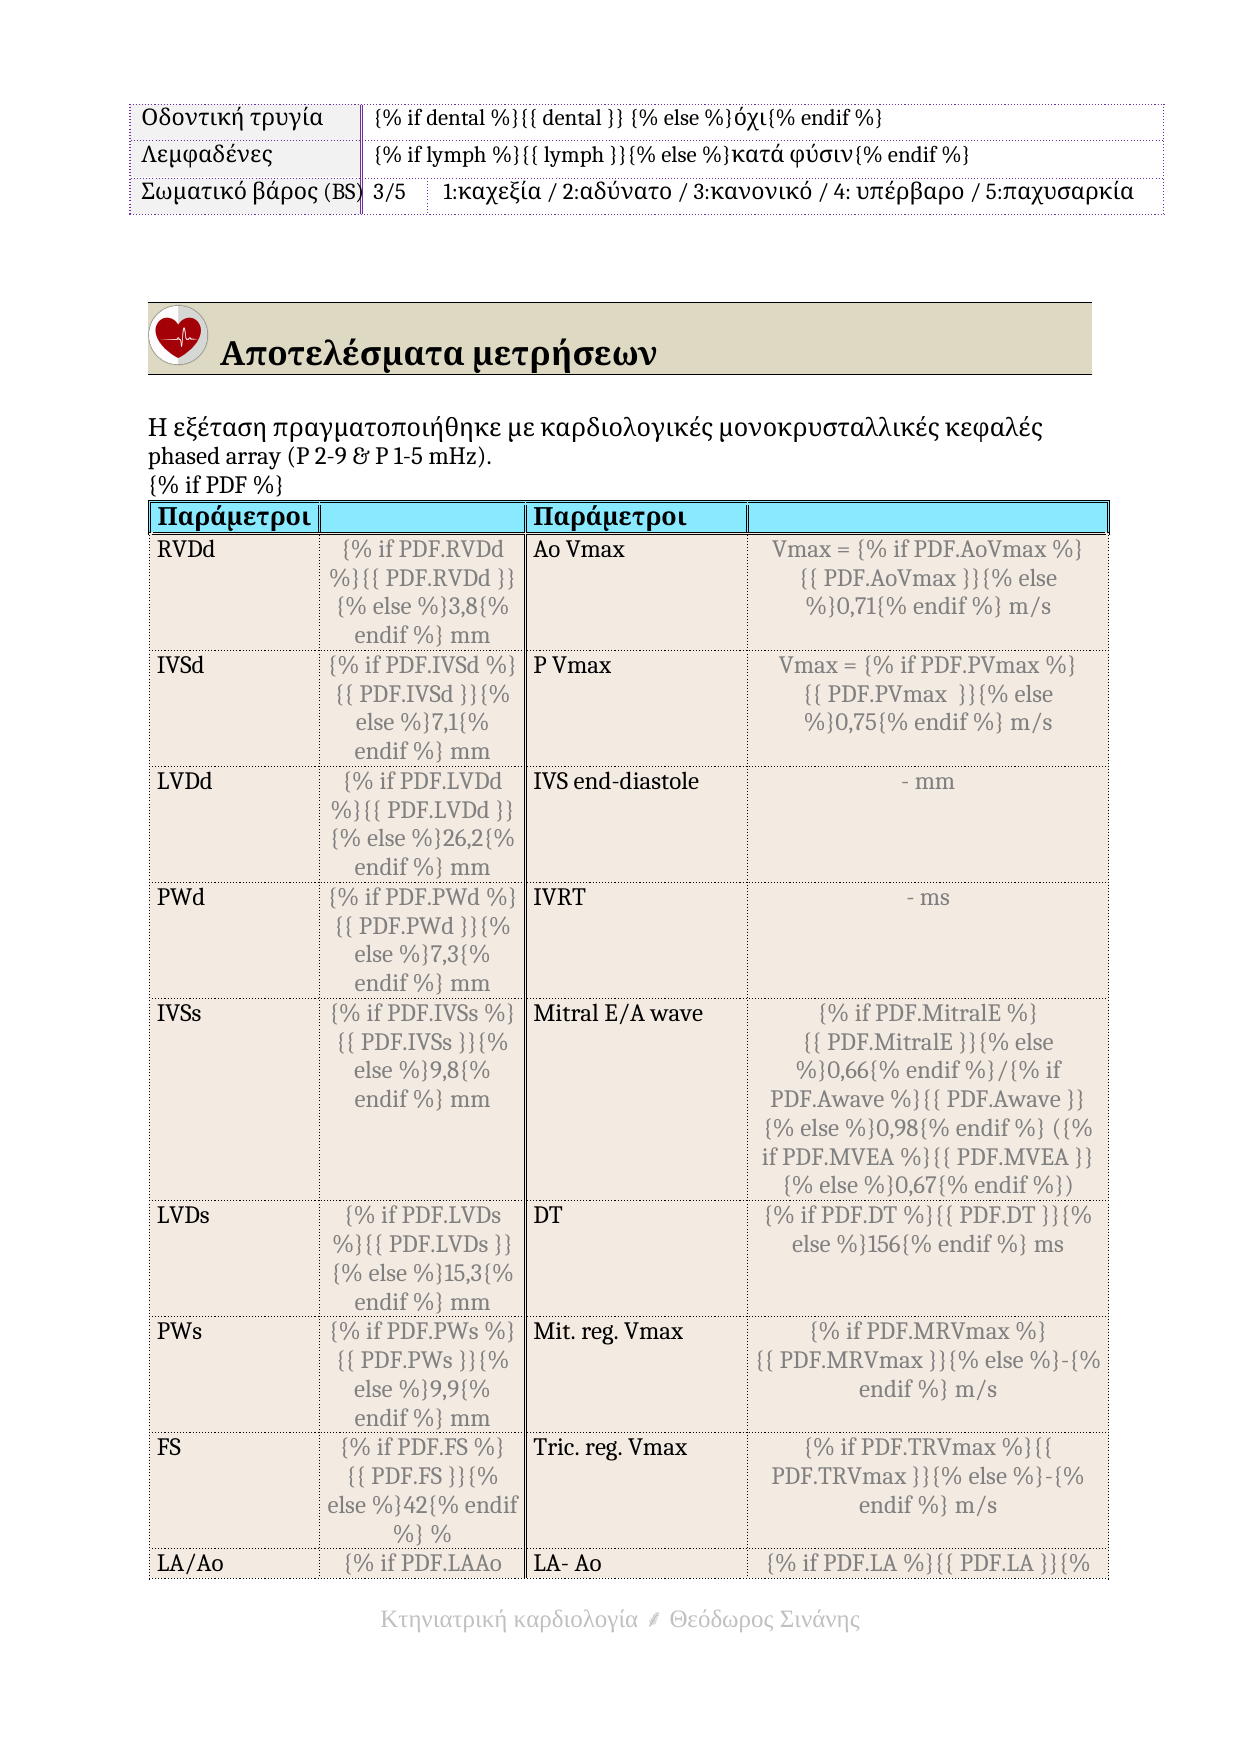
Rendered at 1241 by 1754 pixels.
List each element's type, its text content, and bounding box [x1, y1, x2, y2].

table_cell IVSs [149, 998, 319, 1200]
table_cell LVDs [149, 1200, 319, 1316]
table_cell {% if PDF.PWs %}{{ PDF.PWs }}{% else %}9,9{% endif %} mm [319, 1316, 524, 1432]
table_cell Vmax = {% if PDF.PVmax %}{{ PDF.PVmax }}{% else %}0,75{% endif %} m/s [747, 650, 1109, 766]
table_cell IVSd [149, 650, 319, 766]
table_cell Mitral E/A wave [527, 998, 747, 1200]
table_cell LVDd [149, 766, 319, 882]
table_cell IVS end-diastole [527, 766, 747, 882]
table_header Παράμετροι [151, 503, 319, 532]
table_cell {% if lymph %}{{ lymph }}{% else %}κατά φύσιν{% endif %} [363, 140, 1163, 177]
table_cell LA- Ao [527, 1548, 747, 1578]
picture [147, 304, 209, 366]
table_header [319, 501, 526, 532]
table_cell PWd [149, 882, 319, 998]
table_cell P Vmax [527, 650, 747, 766]
table_cell {% if dental %}{{ dental }} {% else %}όχι{% endif %} [363, 104, 1163, 140]
table_cell Λεμφαδένες [130, 140, 360, 177]
table_cell Mit. reg. Vmax [527, 1316, 747, 1432]
table_cell 3/5 [363, 178, 427, 214]
table_cell {% if PDF.MitralE %}{{ PDF.MitralE }}{% else %}0,66{% endif %}/{% if PDF.Awave %}{{ PDF.Awave }}{% else %}0,98{% endif %} ({% if PDF.MVEA %}{{ PDF.MVEA }}{% else %}0,67{% endif %}) [747, 998, 1109, 1200]
text Η εξέταση πραγματοποιήθηκε με καρδιολογικές μονοκρυσταλλικές κεφαλές phased array (P 2-9 & P 1-5 mHz). [148, 413, 1092, 471]
table_cell {% if PDF.LVDd %}{{ PDF.LVDd }}{% else %}26,2{% endif %} mm [319, 766, 524, 882]
table_cell {% if PDF.TRVmax %}{{ PDF.TRVmax }}{% else %}-{% endif %} m/s [747, 1432, 1109, 1548]
table_cell {% if PDF.FS %}{{ PDF.FS }}{% else %}42{% endif %} % [319, 1432, 524, 1548]
table_cell FS [149, 1432, 319, 1548]
text Αποτελέσματα μετρήσεων [148, 303, 1092, 374]
text {% if PDF %} [148, 471, 1092, 500]
table_cell Σωματικό βάρος (BS) [130, 178, 360, 214]
table_cell {% if PDF.DT %}{{ PDF.DT }}{% else %}156{% endif %} ms [747, 1200, 1109, 1316]
table_cell DT [527, 1200, 747, 1316]
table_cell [319, 1548, 524, 1578]
table_cell Οδοντική τρυγία [130, 104, 360, 140]
table_cell {% if PDF.MRVmax %}{{ PDF.MRVmax }}{% else %}-{% endif %} m/s [747, 1316, 1109, 1432]
table_cell PWs [149, 1316, 319, 1432]
table_cell 1:καχεξία / 2:αδύνατο / 3:κανονικό / 4: υπέρβαρο / 5:παχυσαρκία [427, 178, 1163, 214]
table_cell - mm [747, 766, 1109, 882]
table_cell RVDd [149, 532, 319, 650]
table_header [747, 503, 1107, 532]
table_header Παράμετροι [526, 503, 747, 532]
table_cell {% if PDF.IVSd %}{{ PDF.IVSd }}{% else %}7,1{% endif %} mm [319, 650, 524, 766]
table_cell LA/Ao [149, 1548, 319, 1578]
table_cell {% if PDF.RVDd %}{{ PDF.RVDd }}{% else %}3,8{% endif %} mm [319, 535, 524, 650]
table_cell Vmax = {% if PDF.AoVmax %}{{ PDF.AoVmax }}{% else %}0,71{% endif %} m/s [747, 532, 1109, 650]
table_cell {% if PDF.PWd %}{{ PDF.PWd }}{% else %}7,3{% endif %} mm [319, 882, 524, 998]
table_cell {% if PDF.IVSs %}{{ PDF.IVSs }}{% else %}9,8{% endif %} mm [319, 998, 524, 1200]
table_cell Ao Vmax [527, 535, 747, 650]
table_cell IVRT [527, 882, 747, 998]
table_cell - ms [747, 882, 1109, 998]
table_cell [747, 1548, 1109, 1578]
table_cell {% if PDF.LVDs %}{{ PDF.LVDs }}{% else %}15,3{% endif %} mm [319, 1200, 524, 1316]
table_cell Tric. reg. Vmax [527, 1432, 747, 1548]
